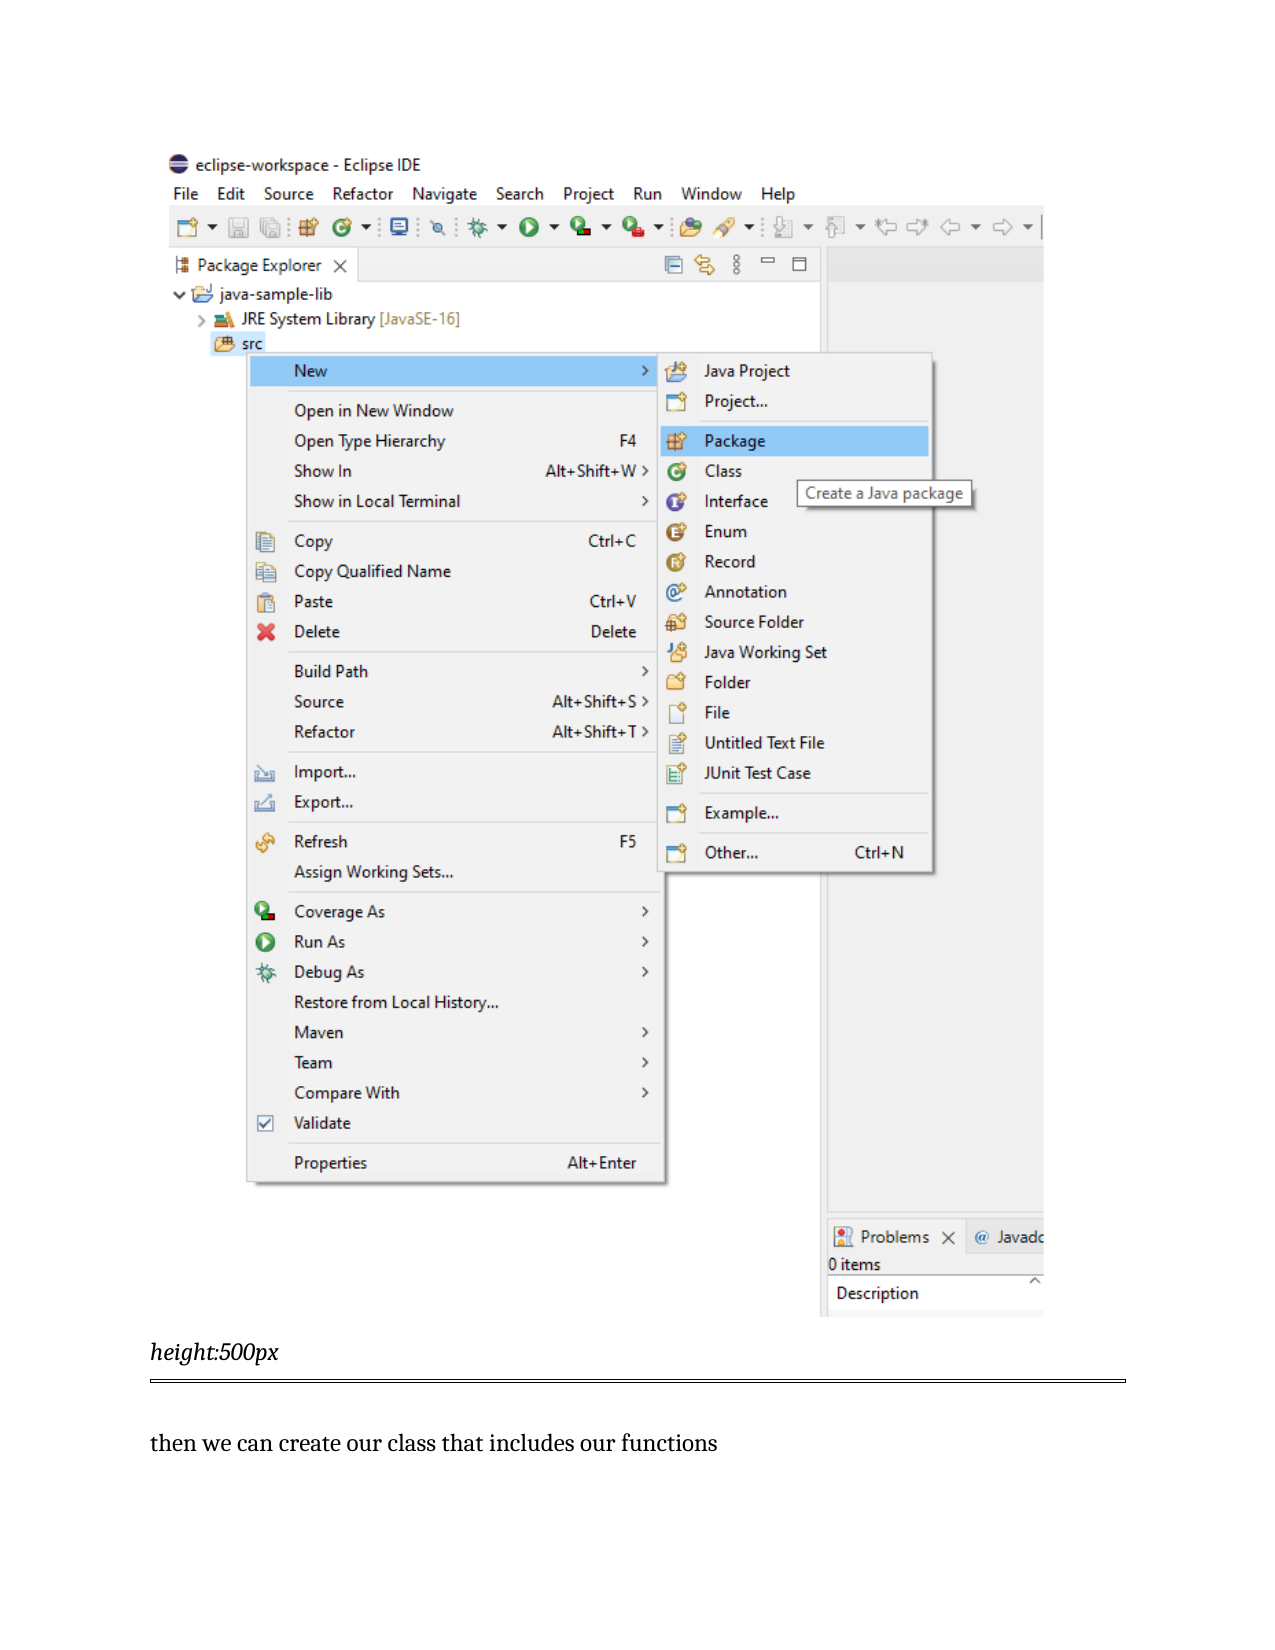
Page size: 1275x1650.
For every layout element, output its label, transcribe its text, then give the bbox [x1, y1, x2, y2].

picture [168, 150, 1044, 1317]
text then we can create our class that includes our functions [150, 1429, 1125, 1457]
text height:500px [150, 1338, 1125, 1367]
